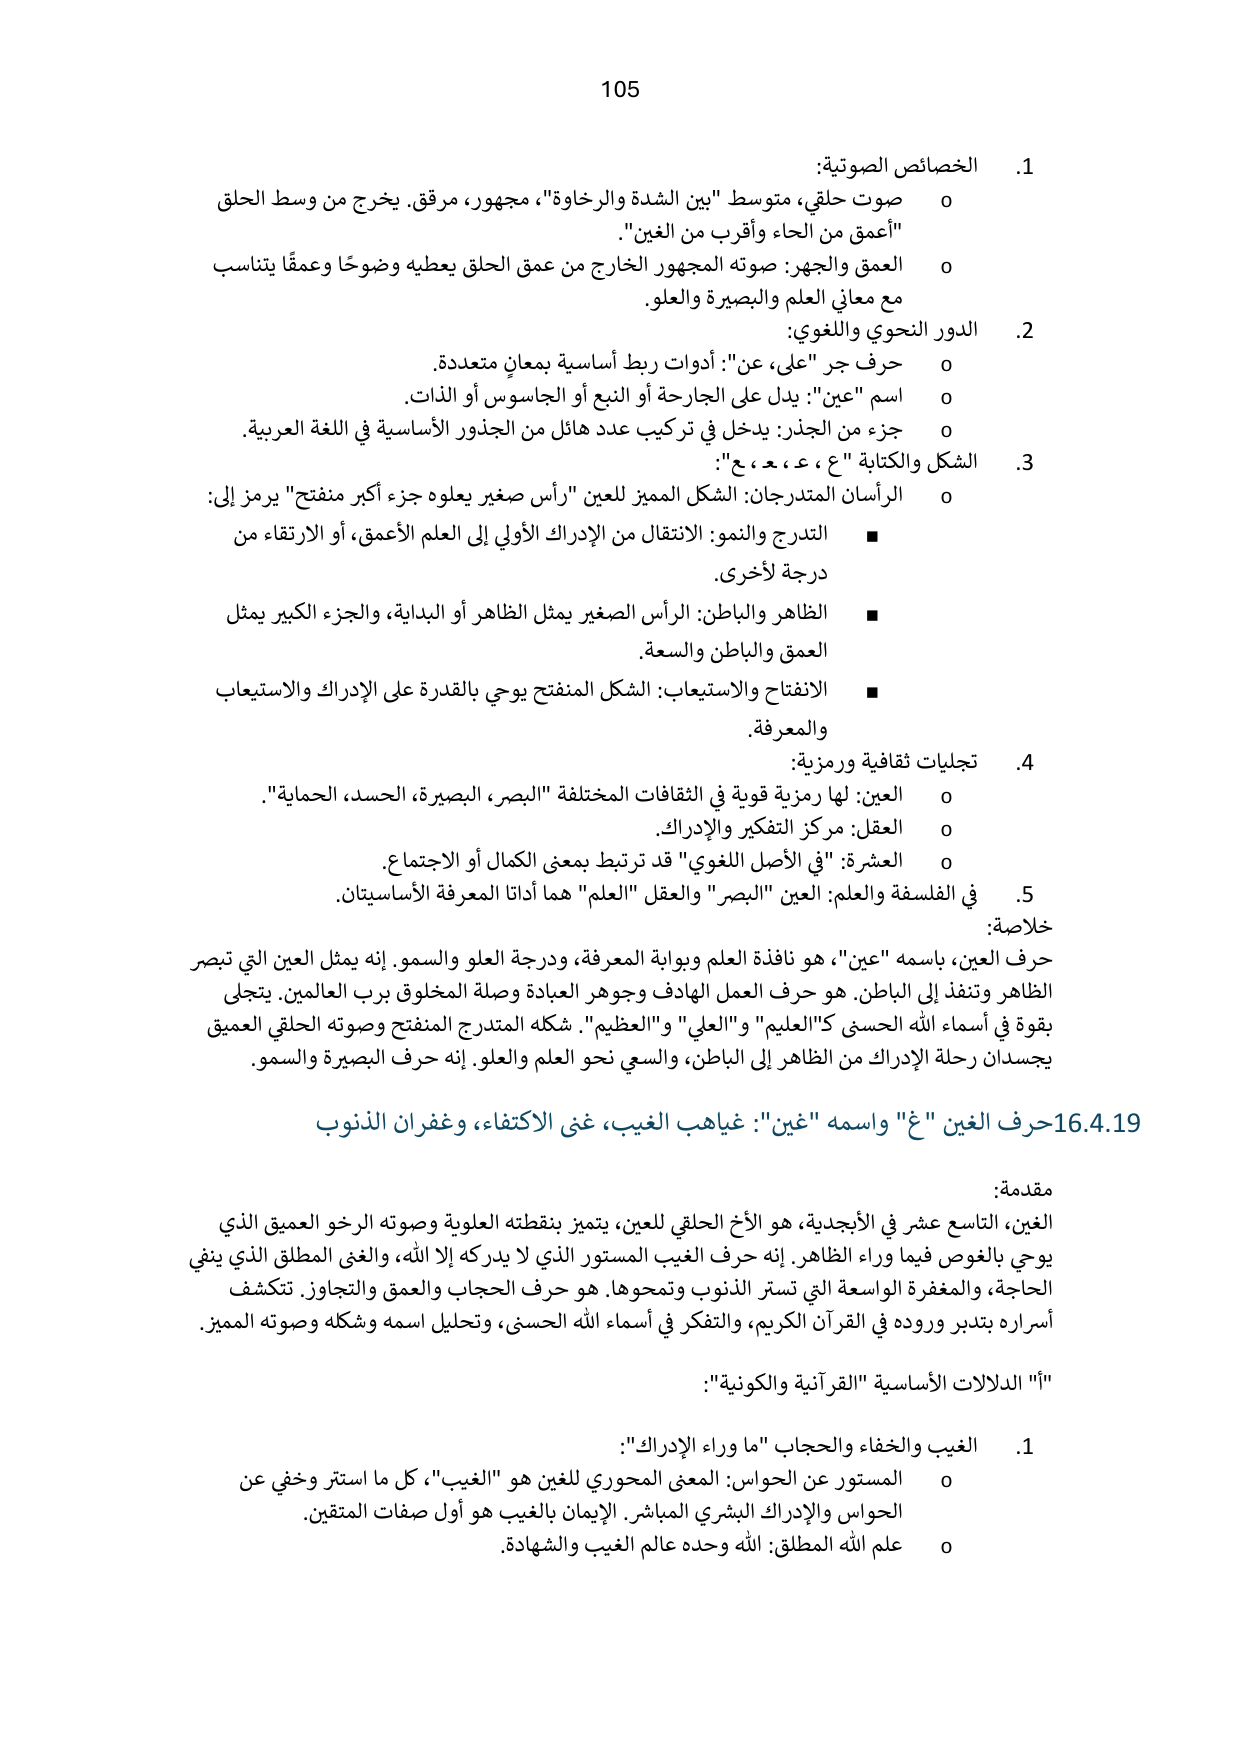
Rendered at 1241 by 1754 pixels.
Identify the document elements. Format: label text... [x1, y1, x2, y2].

list الظاهر والباطن: الرأس الصغير يمثل الظاهر أو البداية، والجزء الكبير يمثل العمق والباطن والسعة. [187, 590, 865, 666]
list جزء من الجذر: يدخل في تركيب عدد هائل من الجذور الأساسية في اللغة العربية. [187, 413, 940, 444]
list الرأسان المتدرجان: الشكل المميز للعين "رأس صغير يعلوه جزء أكبر منفتح" يرمز إلى: [187, 479, 940, 510]
text مقدمة: الغين، التاسع عشر في الأبجدية، هو الأخ الحلقي للعين، يتميز بنقطته العلوية وصوته الرخو العميق الذي يوحي بالغوص فيما وراء الظاهر. إنه حرف الغيب المستور الذي لا يدركه إلا الله، والغنى المطلق الذي ينفي الحاجة، والمغفرة الواسعة التي تستر الذنوب وتمحوها. هو حرف الحجاب والعمق والتجاوز. تتكشف أسراره بتدبر وروده في القرآن الكريم، والتفكر في أسماء الله الحسنى، وتحليل اسمه وشكله وصوته المميز. [187, 1174, 1053, 1337]
list العقل: مركز التفكير والإدراك. [187, 812, 940, 842]
list الانفتاح والاستيعاب: الشكل المنفتح يوحي بالقدرة على الإدراك والاستيعاب والمعرفة. [187, 668, 865, 744]
list المستور عن الحواس: المعنى المحوري للغين هو "الغيب"، كل ما استتر وخفي عن الحواس والإدراك البشري المباشر. الإيمان بالغيب هو أول صفات المتقين. [187, 1463, 940, 1527]
list تجليات ثقافية ورمزية: [187, 746, 1015, 777]
list في الفلسفة والعلم: العين "البصر" والعقل "العلم" هما أداتا المعرفة الأساسيتان. [187, 878, 1015, 908]
list صوت حلقي، متوسط "بين الشدة والرخاوة"، مجهور، مرقق. يخرج من وسط الحلق "أعمق من الحاء وأقرب من الغين". [187, 183, 940, 246]
list العشرة: "في الأصل اللغوي" قد ترتبط بمعنى الكمال أو الاجتماع. [187, 845, 940, 875]
list الخصائص الصوتية: [187, 150, 1015, 181]
list العمق والجهر: صوته المجهور الخارج من عمق الحلق يعطيه وضوحًا وعمقًا يتناسب مع معاني العلم والبصيرة والعلو. [187, 249, 940, 312]
list الغيب والخفاء والحجاب "ما وراء الإدراك": [187, 1430, 1015, 1461]
list اسم "عين": يدل على الجارحة أو النبع أو الجاسوس أو الذات. [187, 380, 940, 411]
list الشكل والكتابة "ع ، عـ ، ـعـ ، ـع": [187, 446, 1015, 477]
list التدرج والنمو: الانتقال من الإدراك الأولي إلى العلم الأعمق، أو الارتقاء من درجة لأخرى. [187, 512, 865, 588]
list حرف جر "على، عن": أدوات ربط أساسية بمعانٍ متعددة. [187, 347, 940, 378]
list العين: لها رمزية قوية في الثقافات المختلفة "البصر، البصيرة، الحسد، الحماية". [187, 779, 940, 809]
subtitle حرف الغين "غ" واسمه "غين": غياهب الغيب، غنى الاكتفاء، وغفران الذنوب [187, 1104, 1053, 1140]
list علم الله المطلق: الله وحده عالم الغيب والشهادة. [187, 1529, 940, 1560]
text خلاصة: حرف العين، باسمه "عين"، هو نافذة العلم وبوابة المعرفة، ودرجة العلو والسمو. إنه يمثل العين التي تبصر الظاهر وتنفذ إلى الباطن. هو حرف العمل الهادف وجوهر العبادة وصلة المخلوق برب العالمين. يتجلى بقوة في أسماء الله الحسنى كـ"العليم" و"العلي" و"العظيم". شكله المتدرج المنفتح وصوته الحلقي العميق يجسدان رحلة الإدراك من الظاهر إلى الباطن، والسعي نحو العلم والعلو. إنه حرف البصيرة والسمو. [187, 911, 1053, 1073]
text "أ" الدلالات الأساسية "القرآنية والكونية": [187, 1368, 1053, 1399]
list الدور النحوي واللغوي: [187, 314, 1015, 345]
